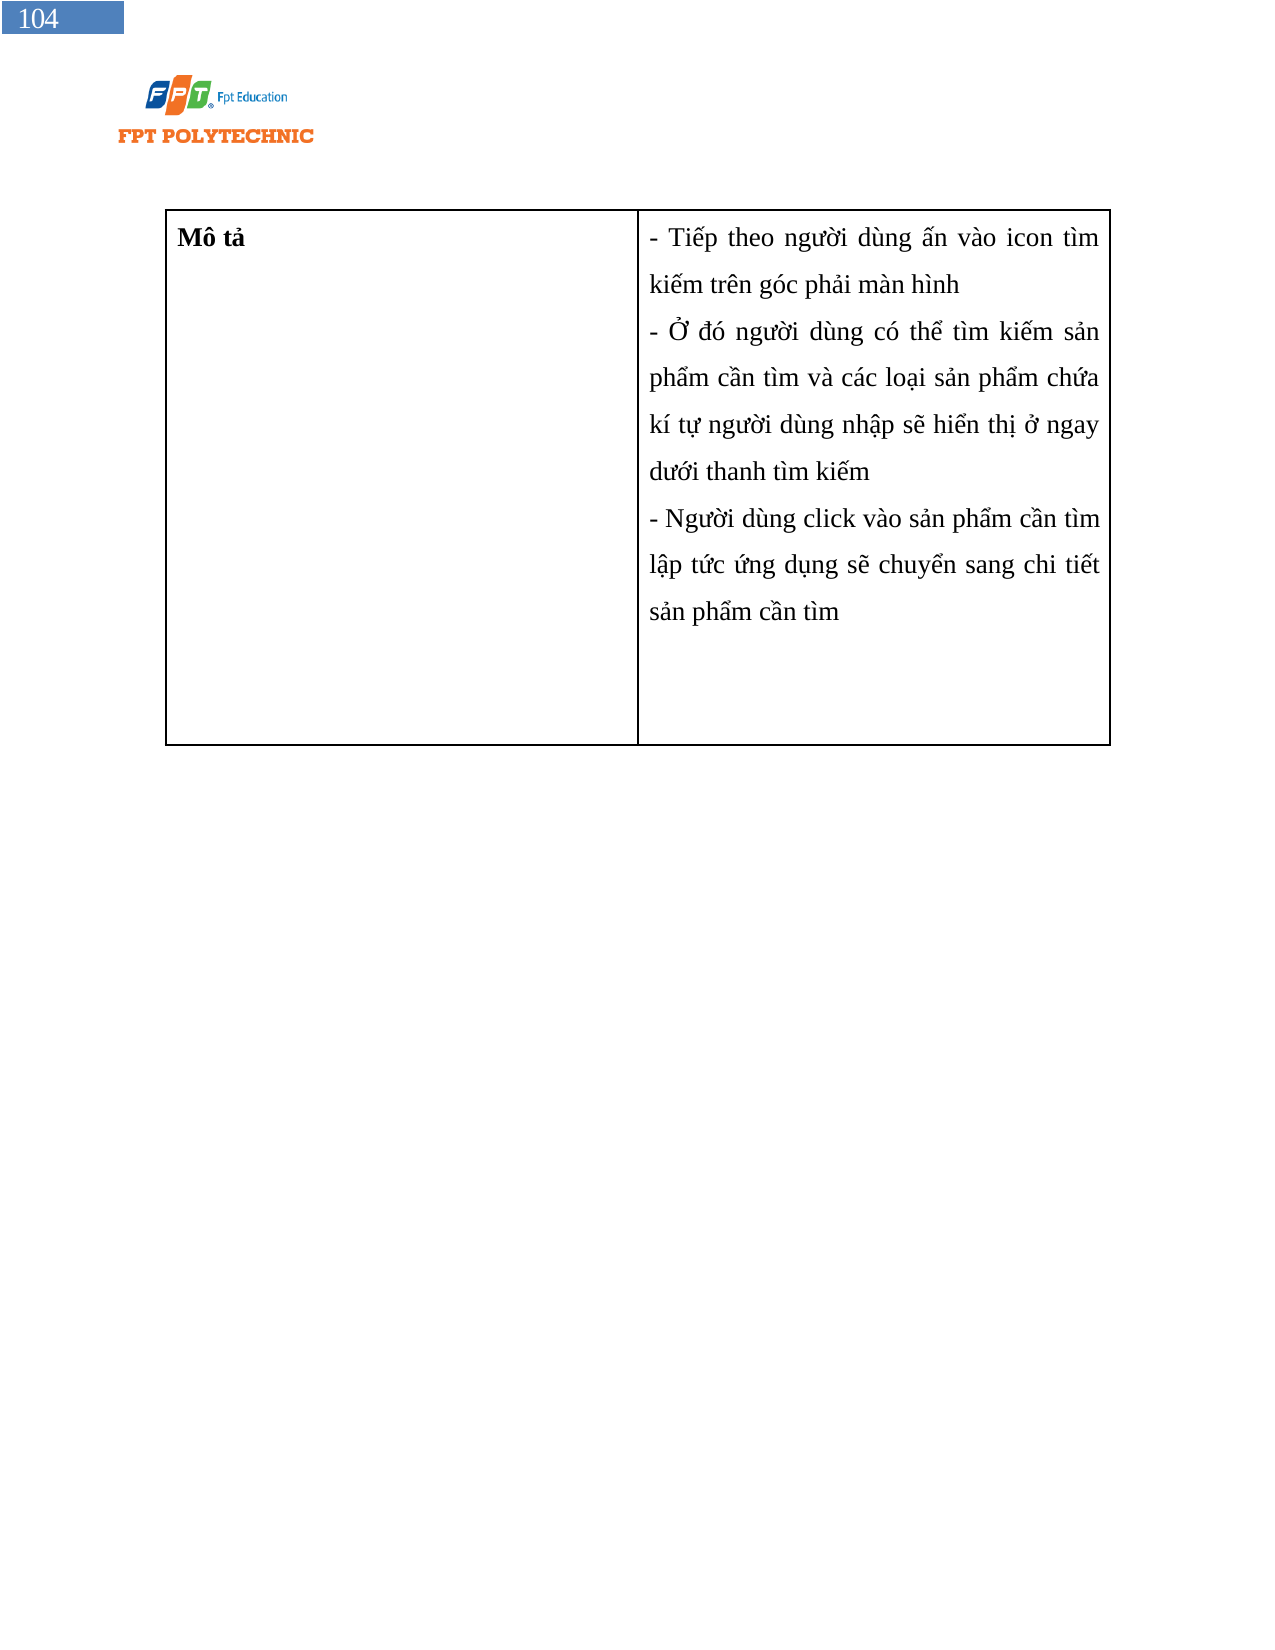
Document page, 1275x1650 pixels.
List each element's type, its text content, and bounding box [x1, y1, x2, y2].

table_header Mô tả [167, 211, 637, 743]
table_header Tiếp theo người dùng ấn vào icon tìm kiếm trên góc phải màn hình Ở đó người dùng có thể tìm kiếm sản phẩm cần tìm và các loại sản phẩm chứa kí tự người dùng nhập sẽ hiển thị ở ngay dưới thanh tìm kiếm Người dùng click vào sản phẩm cần tìm lập tức ứng dụng sẽ chuyển sang chi tiết sản phẩm cần tìm [639, 211, 1109, 743]
picture [118, 75, 314, 143]
